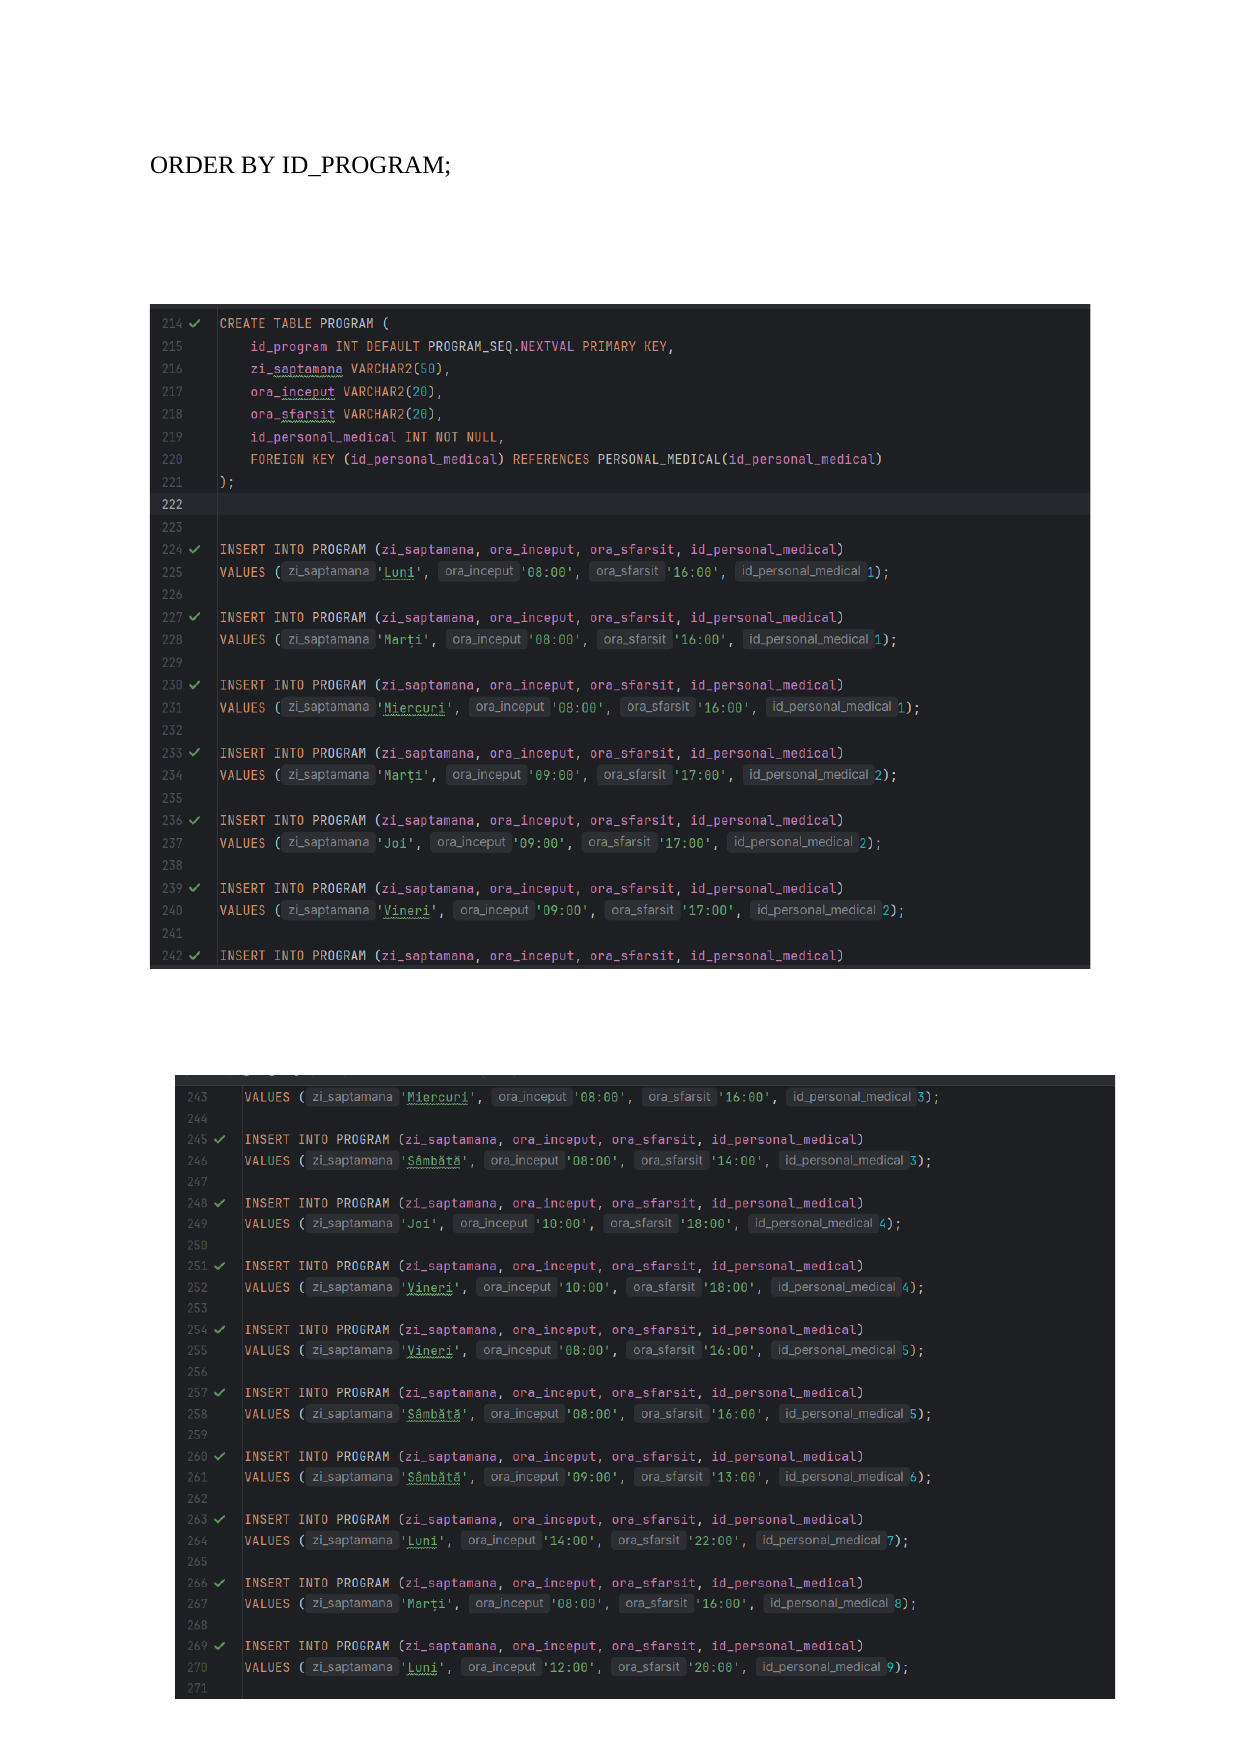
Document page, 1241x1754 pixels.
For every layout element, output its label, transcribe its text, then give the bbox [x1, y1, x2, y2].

picture [175, 1075, 1116, 1699]
picture [149, 304, 1091, 969]
text ORDER BY ID_PROGRAM; [150, 150, 1090, 179]
